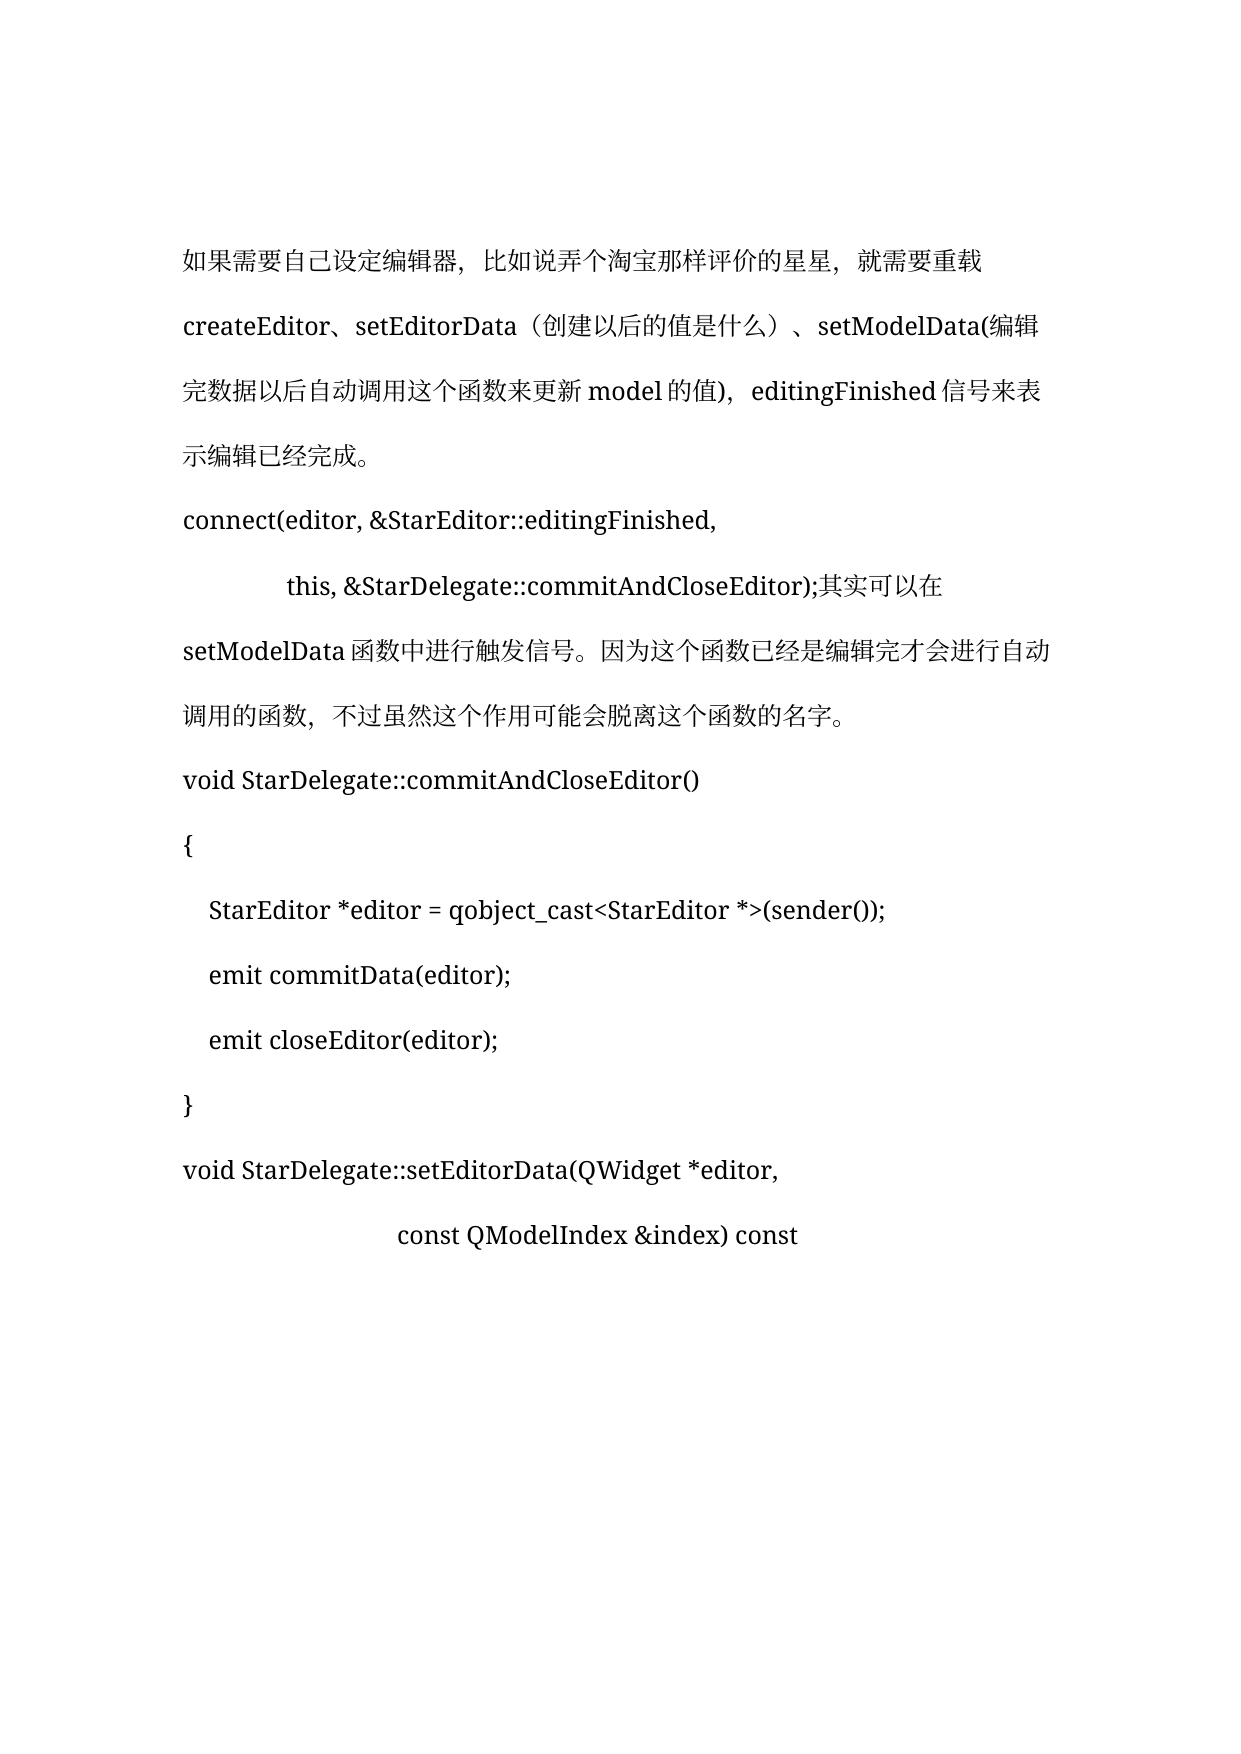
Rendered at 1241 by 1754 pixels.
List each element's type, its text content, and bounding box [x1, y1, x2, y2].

text 如果需要自己设定编辑器，比如说弄个淘宝那样评价的星星，就需要重载createEditor、setEditorData（创建以后的值是什么）、setModelData(编辑完数据以后自动调用这个函数来更新model的值)，editingFinished信号来表示编辑已经完成。 [183, 227, 1058, 487]
text StarEditor *editor = qobject_cast<StarEditor *>(sender()); [183, 877, 1058, 942]
text { [183, 812, 1058, 877]
text emit closeEditor(editor); [183, 1007, 1058, 1072]
text emit commitData(editor); [183, 942, 1058, 1007]
text void StarDelegate::commitAndCloseEditor() [183, 747, 1058, 812]
text const QModelIndex &index) const [183, 1202, 1058, 1267]
text this, &StarDelegate::commitAndCloseEditor);其实可以在setModelData函数中进行触发信号。因为这个函数已经是编辑完才会进行自动调用的函数，不过虽然这个作用可能会脱离这个函数的名字。 [183, 552, 1058, 747]
text void StarDelegate::setEditorData(QWidget *editor, [183, 1137, 1058, 1202]
text } [183, 1072, 1058, 1137]
text connect(editor, &StarEditor::editingFinished, [183, 487, 1058, 552]
